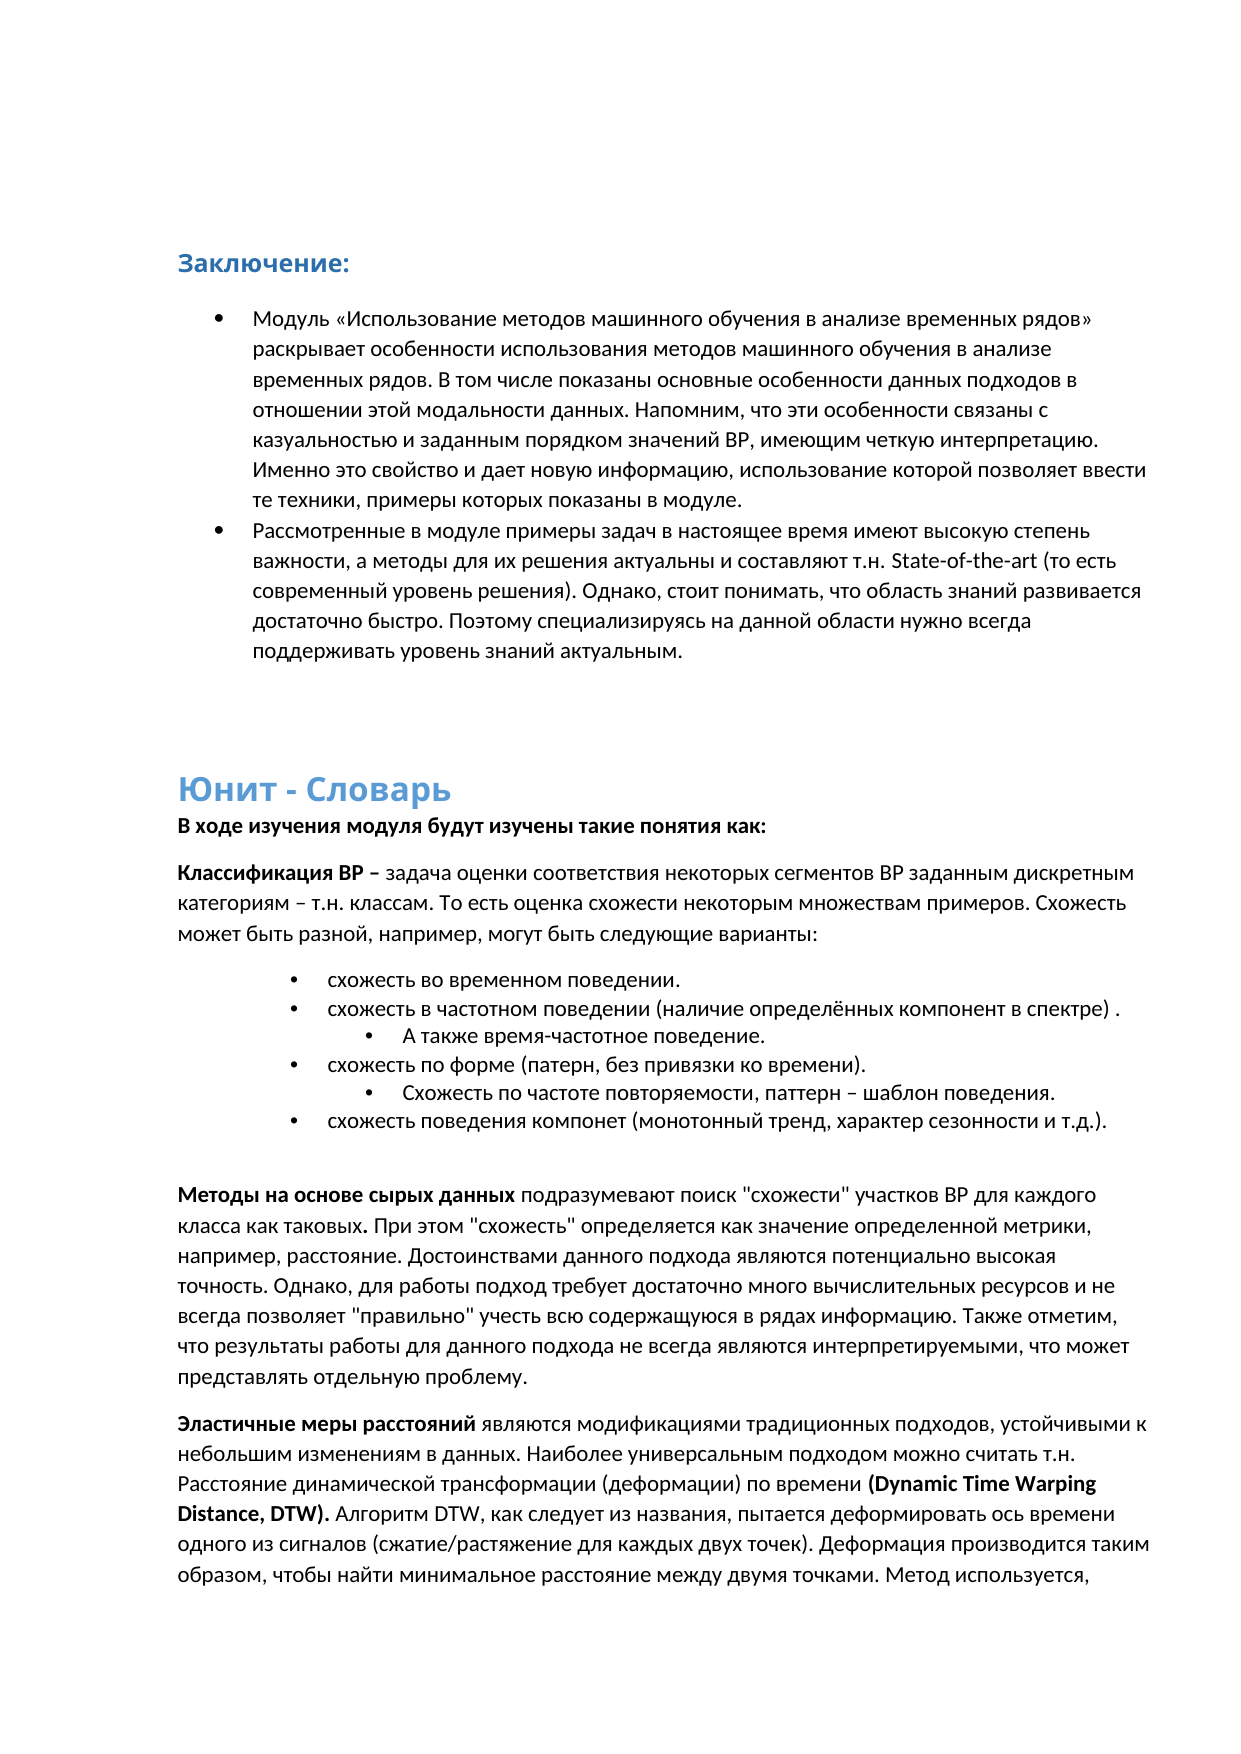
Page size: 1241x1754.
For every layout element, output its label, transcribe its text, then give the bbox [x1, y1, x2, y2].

list схожесть по форме (патерн, без привязки ко времени). [290, 1050, 1152, 1078]
text В ходе изучения модуля будут изучены такие понятия как: [177, 811, 1152, 839]
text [177, 1409, 1152, 1588]
list Схожесть по частоте повторяемости, паттерн – шаблон поведения. [365, 1078, 1152, 1106]
title Заключение: [177, 245, 1152, 279]
subtitle Юнит - Словарь [177, 766, 1152, 811]
list схожесть во временном поведении. [290, 966, 1152, 994]
list Модуль «Использование методов машинного обучения в анализе временных рядов» раскрывает особенности использования методов машинного обучения в анализе временных рядов. В том числе показаны основные особенности данных подходов в отношении этой модальности данных. Напомним, что эти особенности связаны с казуальностью и заданным порядком значений ВР, имеющим четкую интерпретацию. Именно это свойство и дает новую информацию, использование которой позволяет ввести те техники, примеры которых показаны в модуле. [215, 304, 1152, 513]
list схожесть в частотном поведении (наличие определённых компонент в спектре) . [290, 994, 1152, 1022]
list А также время-частотное поведение. [365, 1022, 1152, 1050]
text Методы на основе сырых данных подразумевают поиск "схожести" участков ВР для каждого класса как таковых. При этом "схожесть" определяется как значение определенной метрики, например, расстояние. Достоинствами данного подхода являются потенциально высокая точность. Однако, для работы подход требует достаточно много вычислительных ресурсов и не всегда позволяет "правильно" учесть всю содержащуюся в рядах информацию. Также отметим, что результаты работы для данного подхода не всегда являются интерпретируемыми, что может представлять отдельную проблему. [177, 1181, 1152, 1390]
text Классификация ВР – задача оценки соответствия некоторых сегментов ВР заданным дискретным категориям – т.н. классам. То есть оценка схожести некоторым множествам примеров. Схожесть может быть разной, например, могут быть следующие варианты: [177, 858, 1152, 947]
list схожесть поведения компонет (монотонный тренд, характер сезонности и т.д.). [290, 1106, 1152, 1134]
list Рассмотренные в модуле примеры задач в настоящее время имеют высокую степень важности, а методы для их решения актуальны и составляют т.н. State-of-the-art (то есть современный уровень решения). Однако, стоит понимать, что область знаний развивается достаточно быстро. Поэтому специализируясь на данной области нужно всегда поддерживать уровень знаний актуальным. [215, 516, 1152, 664]
